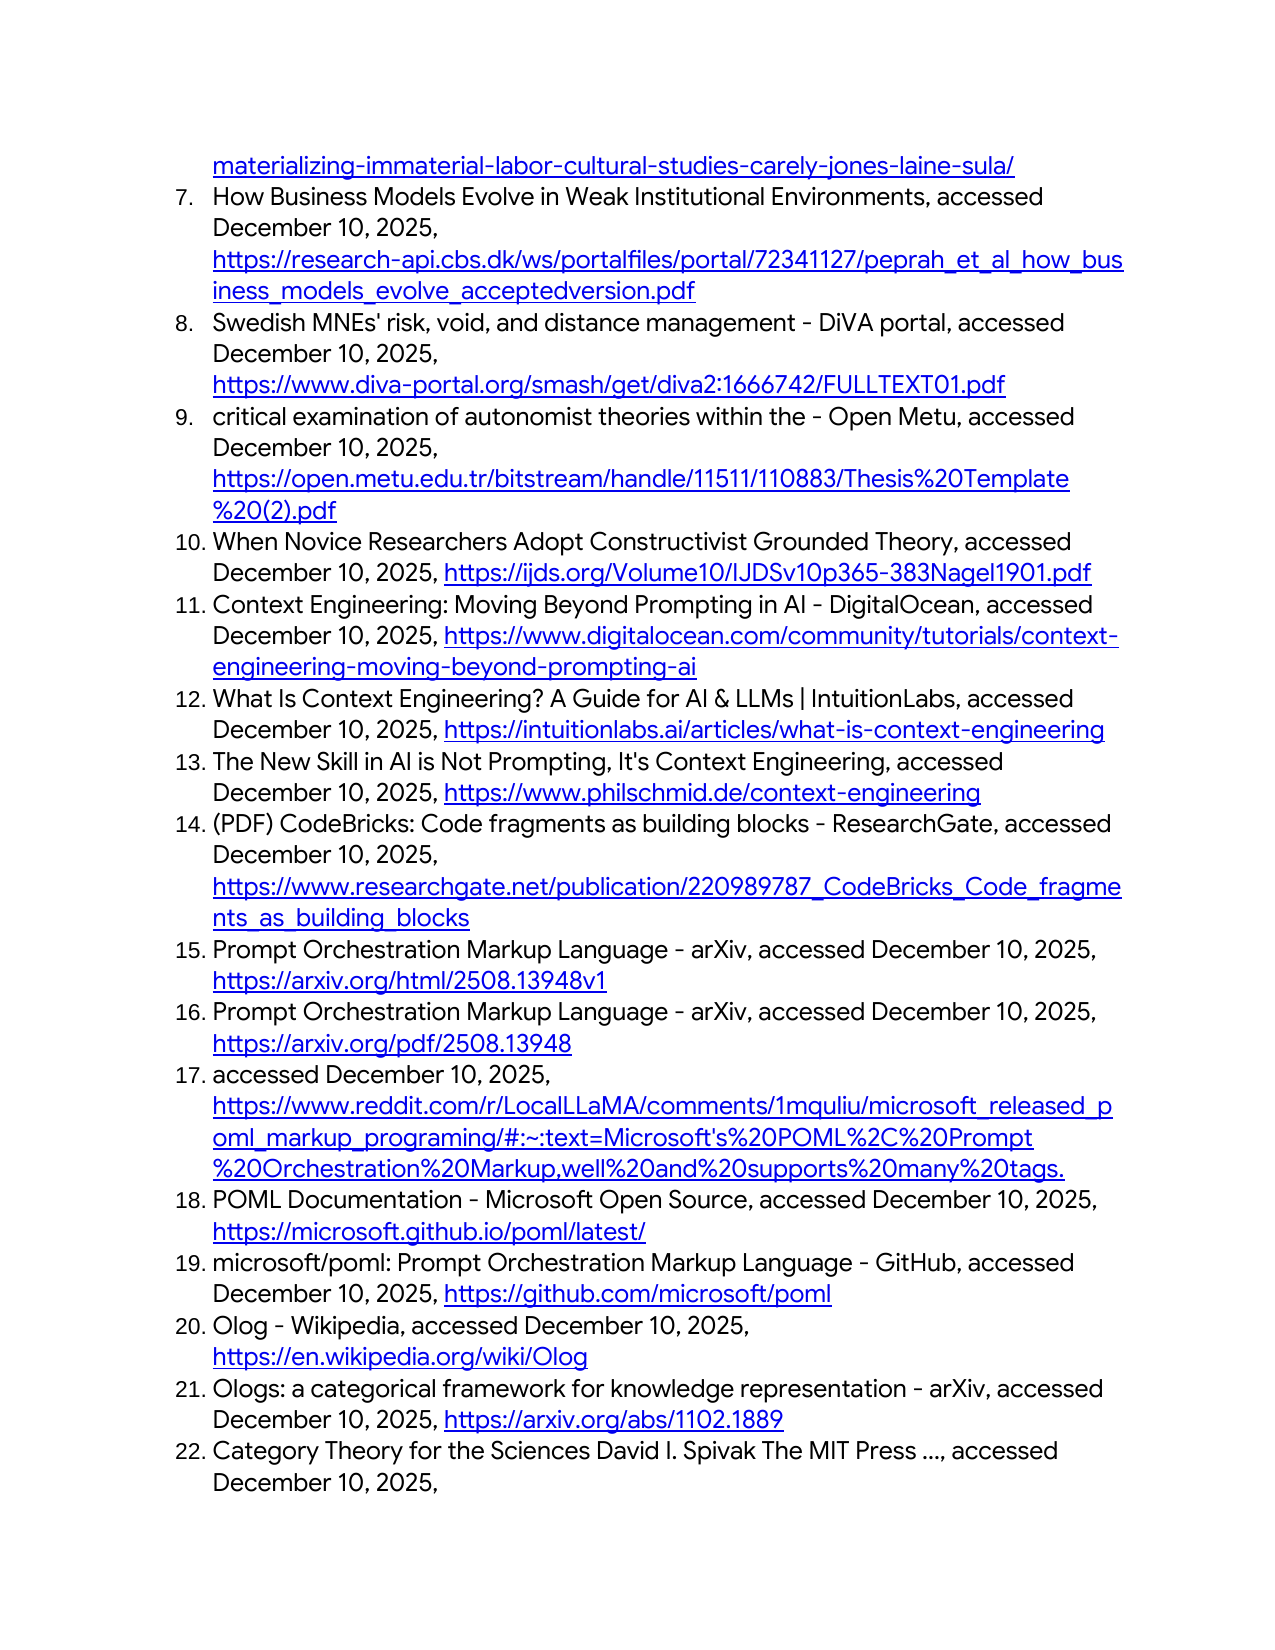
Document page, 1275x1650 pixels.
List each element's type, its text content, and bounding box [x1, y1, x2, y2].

list Ologs: a categorical framework for knowledge representation - arXiv, accessed December 10, 2025, https://arxiv.org/abs/1102.1889 [175, 1373, 1125, 1436]
list (PDF) CodeBricks: Code fragments as building blocks - ResearchGate, accessed December 10, 2025, https://www.researchgate.net/publication/220989787_CodeBricks_Code_fragments_as_building_blocks [175, 808, 1125, 934]
list critical examination of autonomist theories within the - Open Metu, accessed December 10, 2025, https://open.metu.edu.tr/bitstream/handle/11511/110883/Thesis%20Template%20(2).pdf [175, 401, 1125, 526]
list Prompt Orchestration Markup Language - arXiv, accessed December 10, 2025, https://arxiv.org/pdf/2508.13948 [175, 997, 1125, 1059]
list The New Skill in AI is Not Prompting, It's Context Engineering, accessed December 10, 2025, https://www.philschmid.de/context-engineering [175, 746, 1125, 808]
list What Is Context Engineering? A Guide for AI & LLMs | IntuitionLabs, accessed December 10, 2025, https://intuitionlabs.ai/articles/what-is-context-engineering [175, 683, 1125, 746]
list accessed December 10, 2025, https://www.reddit.com/r/LocalLLaMA/comments/1mquliu/microsoft_released_poml_markup_programing/#:~:text=Microsoft's%20POML%2C%20Prompt%20Orchestration%20Markup,well%20and%20supports%20many%20tags. [175, 1059, 1125, 1185]
list When Novice Researchers Adopt Constructivist Grounded Theory, accessed December 10, 2025, https://ijds.org/Volume10/IJDSv10p365-383Nagel1901.pdf [175, 526, 1125, 589]
list How Business Models Evolve in Weak Institutional Environments, accessed December 10, 2025, https://research-api.cbs.dk/ws/portalfiles/portal/72341127/peprah_et_al_how_business_models_evolve_acceptedversion.pdf [175, 181, 1125, 307]
list Context Engineering: Moving Beyond Prompting in AI - DigitalOcean, accessed December 10, 2025, https://www.digitalocean.com/community/tutorials/context-engineering-moving-beyond-prompting-ai [175, 589, 1125, 683]
list Prompt Orchestration Markup Language - arXiv, accessed December 10, 2025, https://arxiv.org/html/2508.13948v1 [175, 934, 1125, 997]
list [175, 150, 1125, 181]
list POML Documentation - Microsoft Open Source, accessed December 10, 2025, https://microsoft.github.io/poml/latest/ [175, 1185, 1125, 1247]
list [175, 1436, 1125, 1498]
list microsoft/poml: Prompt Orchestration Markup Language - GitHub, accessed December 10, 2025, https://github.com/microsoft/poml [175, 1247, 1125, 1310]
list Olog - Wikipedia, accessed December 10, 2025, https://en.wikipedia.org/wiki/Olog [175, 1310, 1125, 1373]
list Swedish MNEs' risk, void, and distance management - DiVA portal, accessed December 10, 2025, https://www.diva-portal.org/smash/get/diva2:1666742/FULLTEXT01.pdf [175, 307, 1125, 401]
